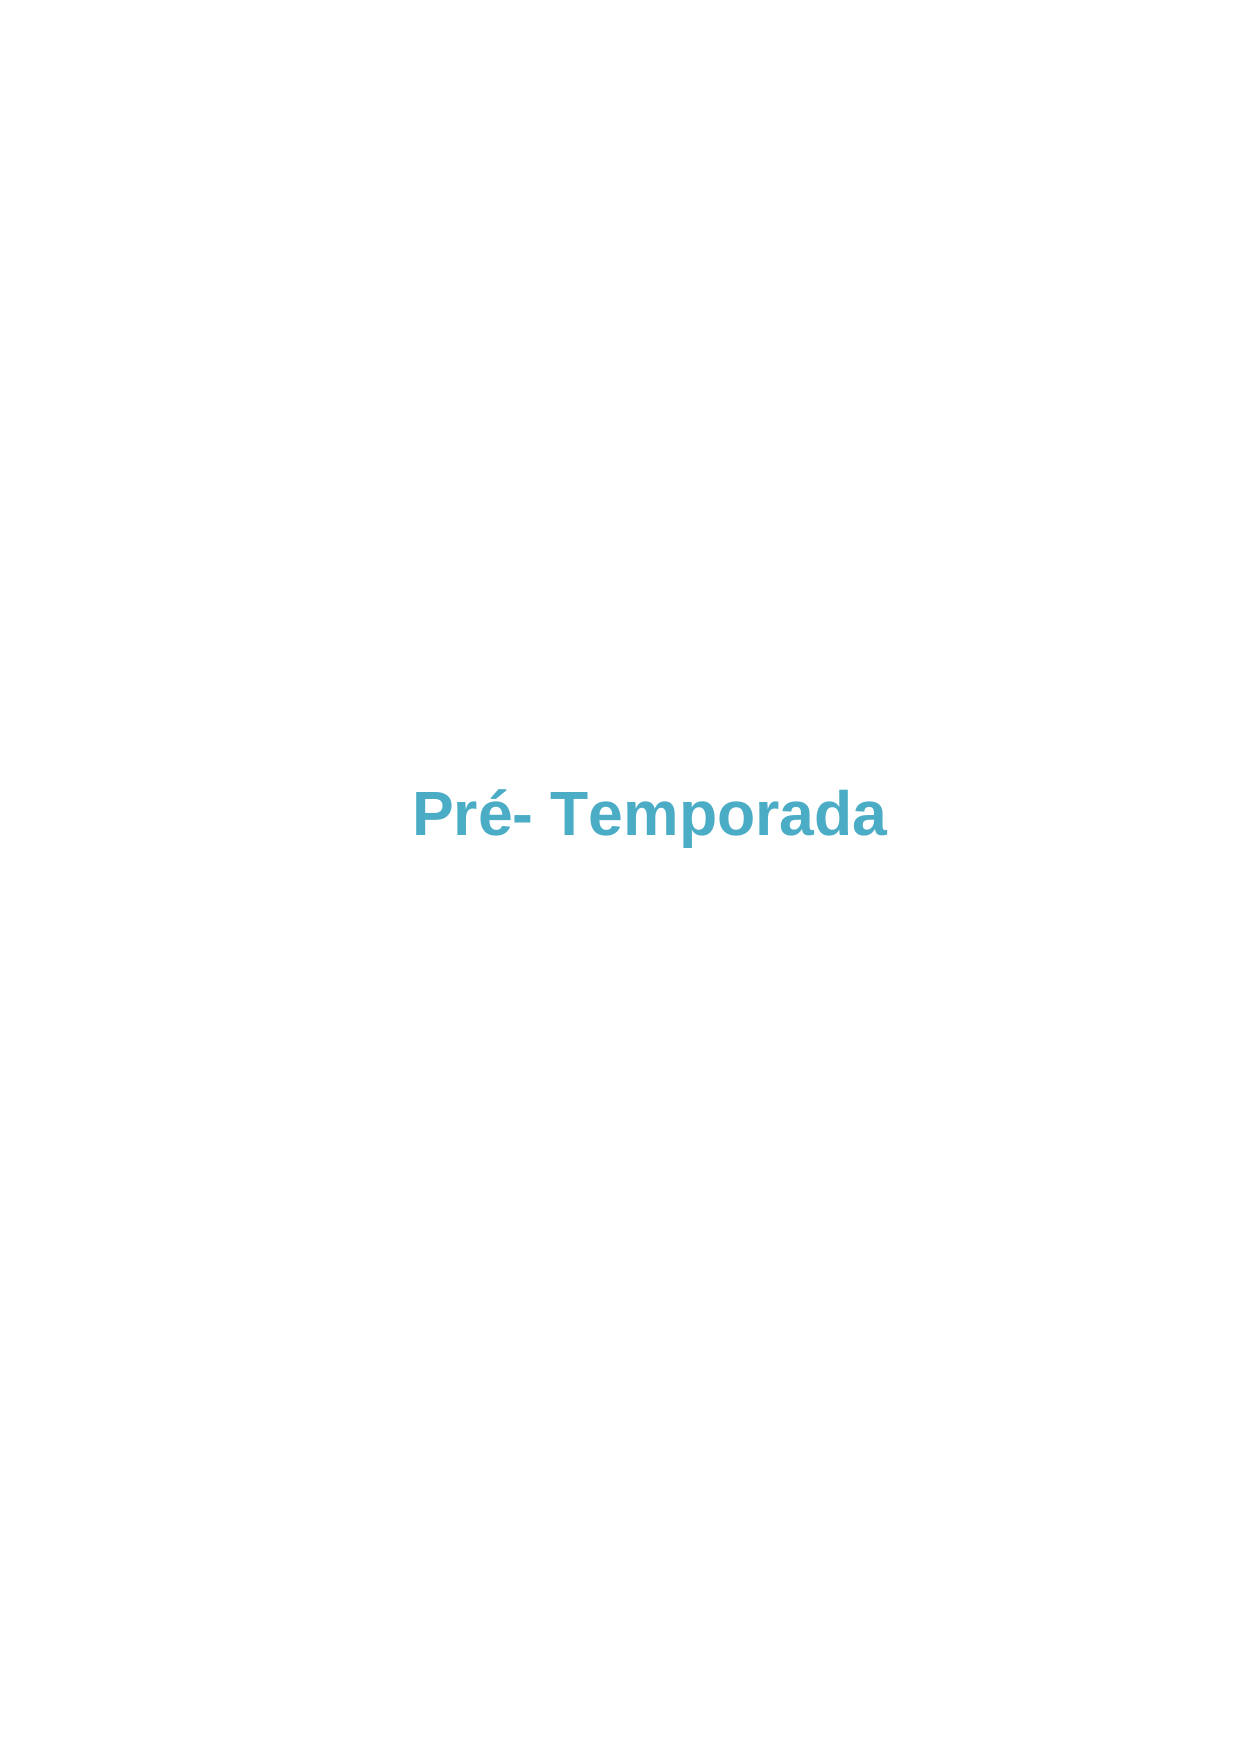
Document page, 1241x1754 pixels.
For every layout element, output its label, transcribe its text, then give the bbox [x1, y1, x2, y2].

text Pré- Temporada [177, 777, 1122, 849]
